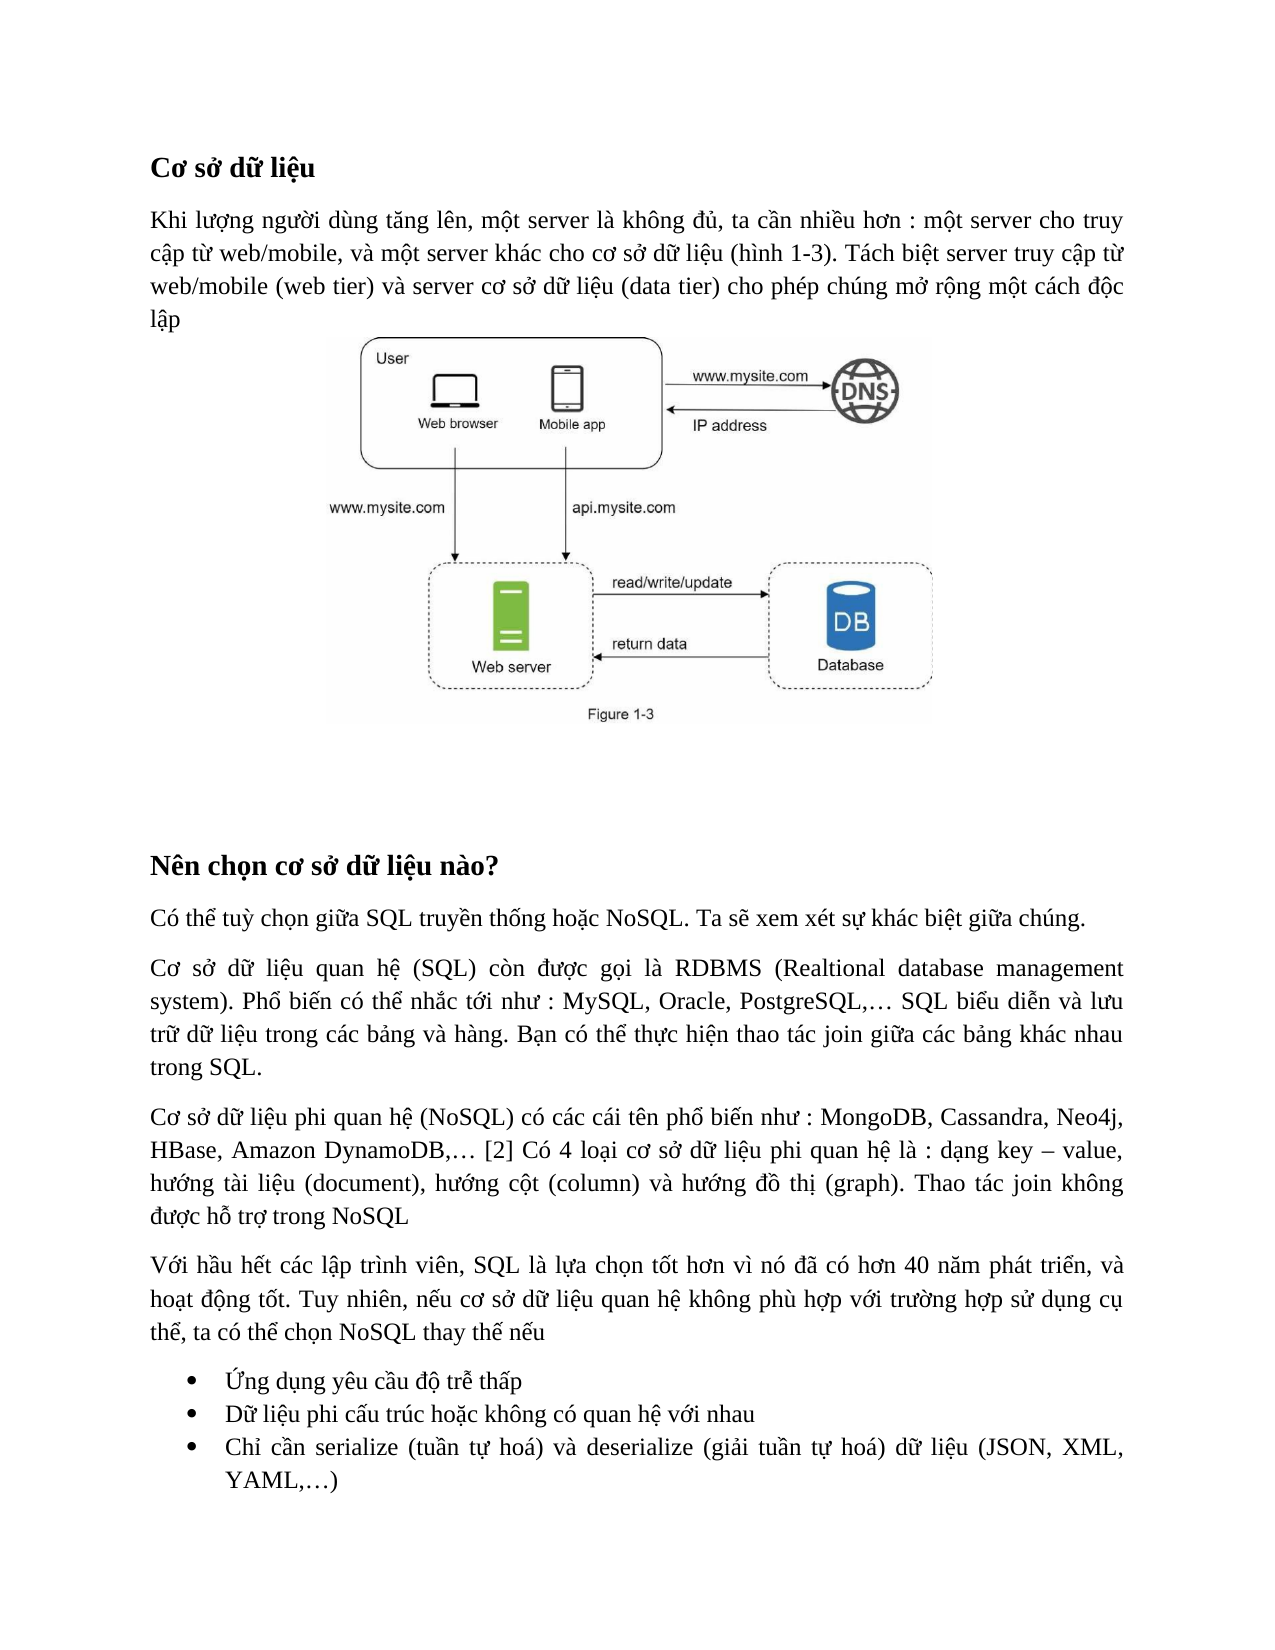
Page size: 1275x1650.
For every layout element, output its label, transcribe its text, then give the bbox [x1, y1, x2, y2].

text Có thể tuỳ chọn giữa SQL truyền thống hoặc NoSQL. Ta sẽ xem xét sự khác biệt giữa chúng. [150, 903, 1125, 932]
list Chỉ cần serialize (tuần tự hoá) và deserialize (giải tuần tự hoá) dữ liệu (JSON, XML, YAML,…) [187, 1432, 1125, 1494]
text Cơ sở dữ liệu phi quan hệ (NoSQL) có các cái tên phổ biến như : MongoDB, Cassandra, Neo4j, HBase, Amazon DynamoDB,… [2] Có 4 loại cơ sở dữ liệu phi quan hệ là : dạng key – value, hướng tài liệu (document), hướng cột (column) và hướng đồ thị (graph). Thao tác join không được hỗ trợ trong NoSQL [150, 1102, 1125, 1230]
text Nên chọn cơ sở dữ liệu nào? [150, 848, 1125, 882]
list Ứng dụng yêu cầu độ trễ thấp [187, 1366, 1125, 1395]
text Với hầu hết các lập trình viên, SQL là lựa chọn tốt hơn vì nó đã có hơn 40 năm phát triển, và hoạt động tốt. Tuy nhiên, nếu cơ sở dữ liệu quan hệ không phù hợp với trường hợp sử dụng cụ thể, ta có thể chọn NoSQL thay thế nếu [150, 1251, 1125, 1345]
picture [326, 337, 933, 724]
text Cơ sở dữ liệu quan hệ (SQL) còn được gọi là RDBMS (Realtional database management system). Phổ biến có thể nhắc tới như : MySQL, Oracle, PostgreSQL,… SQL biểu diễn và lưu trữ dữ liệu trong các bảng và hàng. Bạn có thể thực hiện thao tác join giữa các bảng khác nhau trong SQL. [150, 953, 1125, 1081]
text Cơ sở dữ liệu [150, 150, 1125, 183]
text Khi lượng người dùng tăng lên, một server là không đủ, ta cần nhiều hơn : một server cho truy cập từ web/mobile, và một server khác cho cơ sở dữ liệu (hình 1-3). Tách biệt server truy cập từ web/mobile (web tier) và server cơ sở dữ liệu (data tier) cho phép chúng mở rộng một cách độc lập [150, 205, 1125, 333]
list Dữ liệu phi cấu trúc hoặc không có quan hệ với nhau [187, 1399, 1125, 1428]
